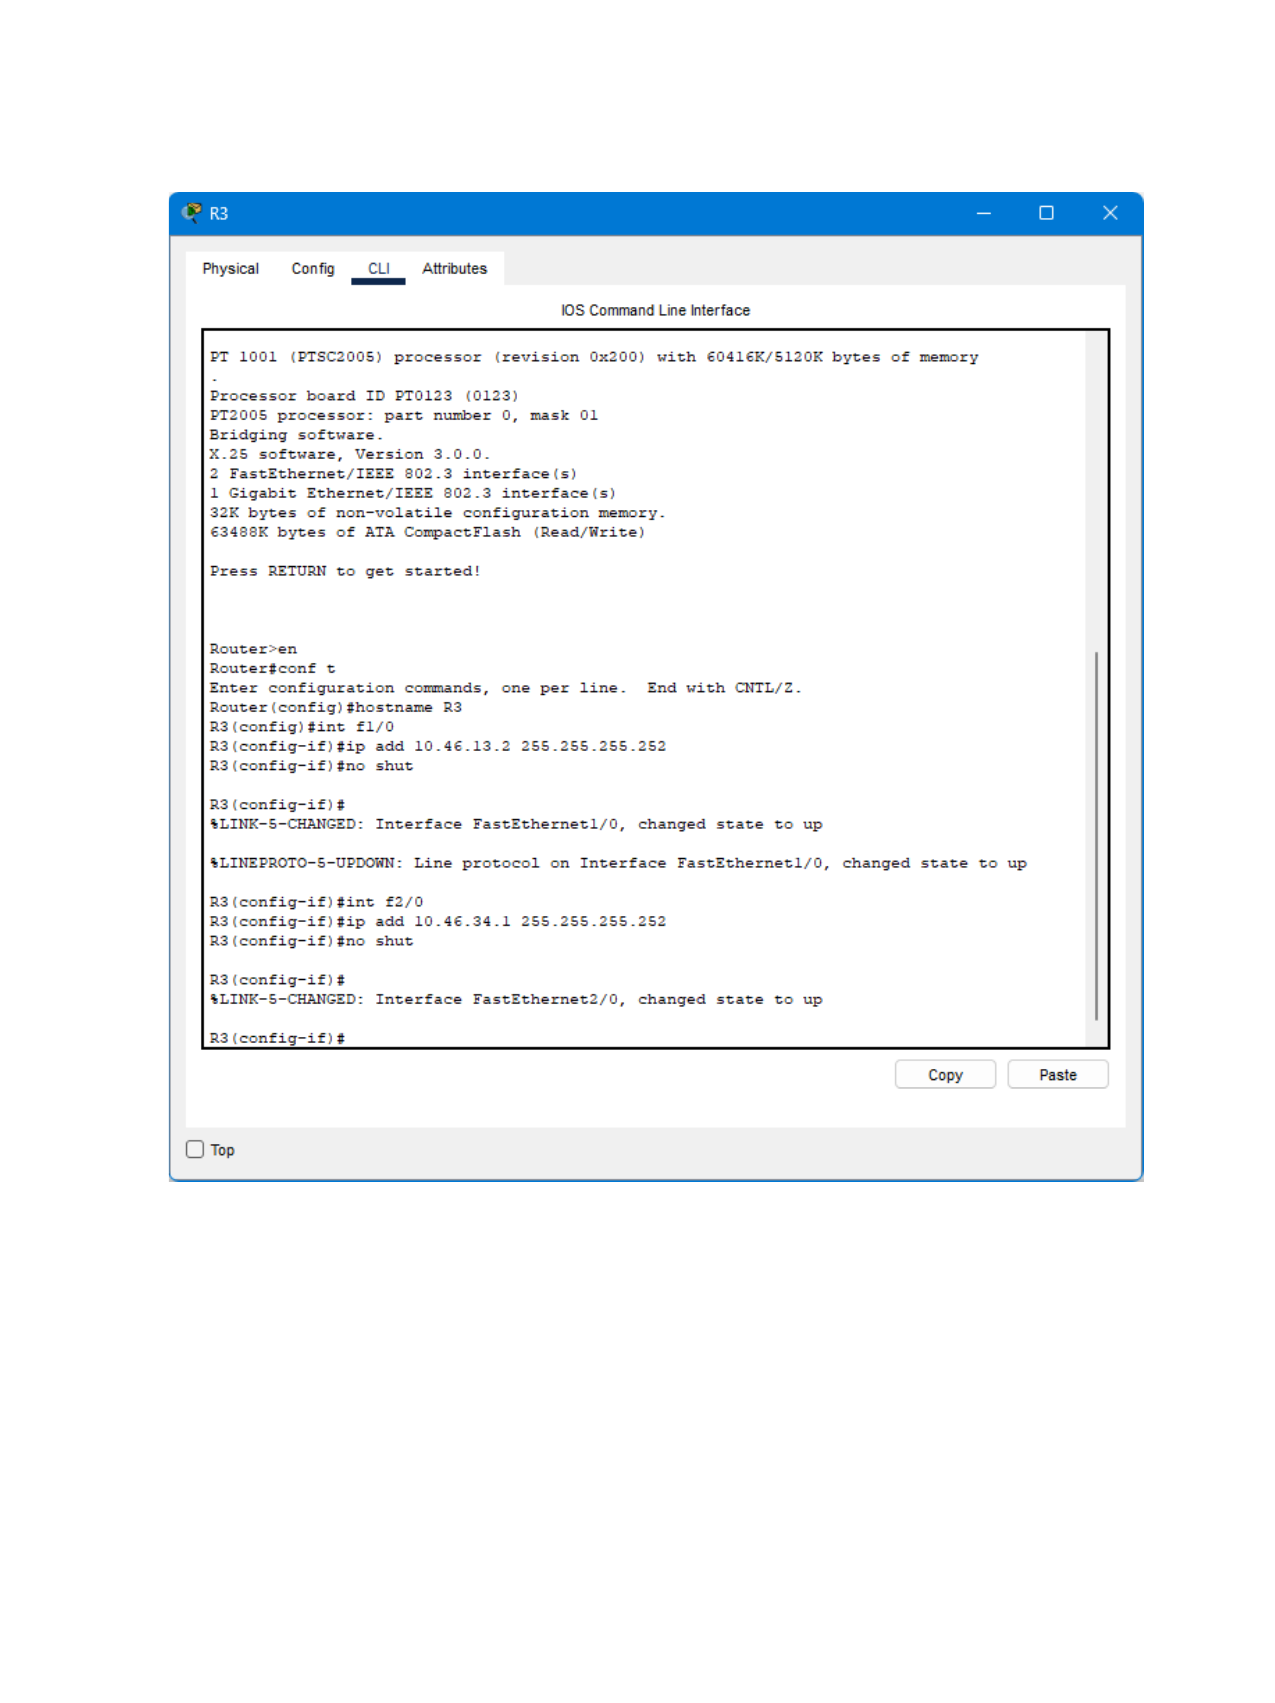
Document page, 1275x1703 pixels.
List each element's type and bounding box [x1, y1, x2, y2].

picture [168, 192, 1144, 1182]
